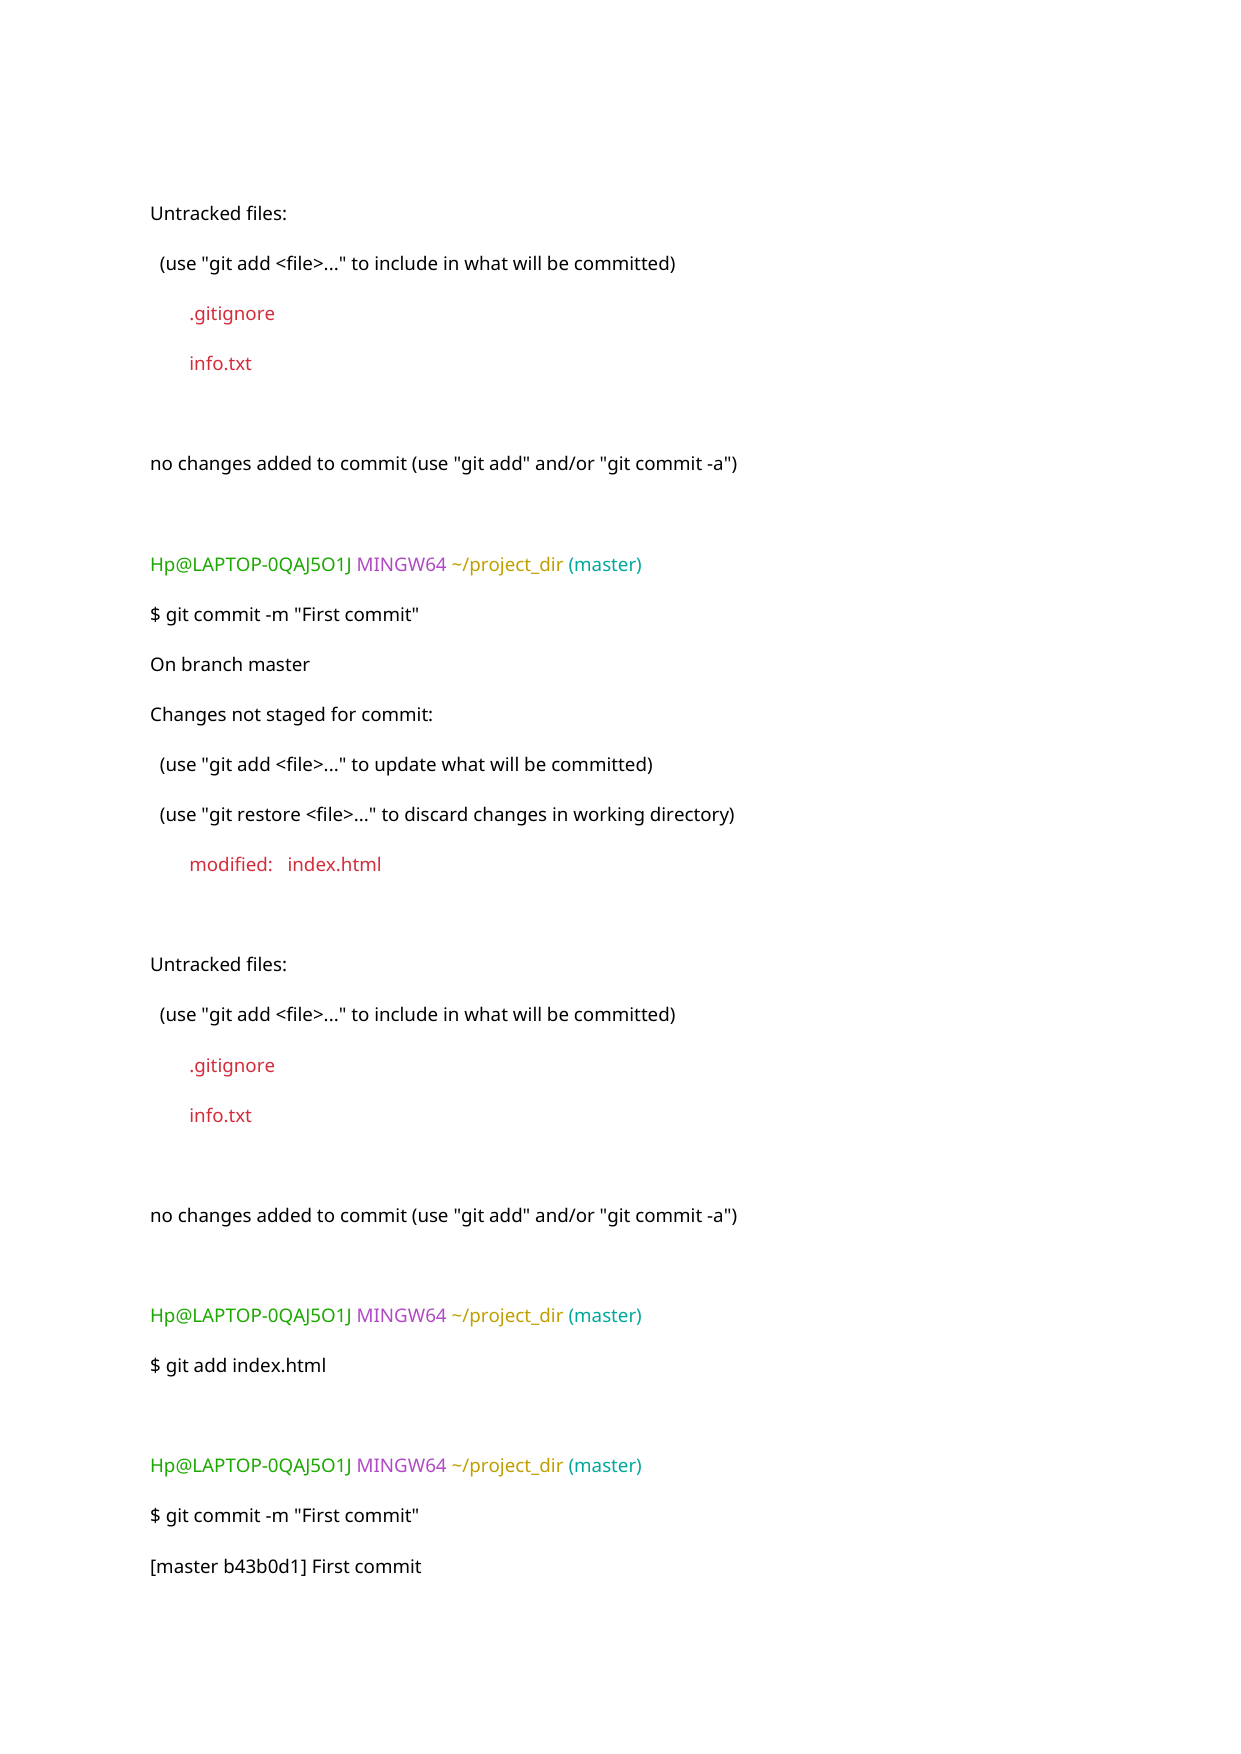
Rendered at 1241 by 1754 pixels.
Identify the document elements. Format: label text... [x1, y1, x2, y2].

text .gitignore [150, 300, 1090, 326]
text .gitignore [150, 1052, 1090, 1077]
text On branch master [150, 651, 1090, 677]
text no changes added to commit (use "git add" and/or "git commit -a") [150, 451, 1090, 476]
text (use "git restore <file>..." to discard changes in working directory) [150, 801, 1090, 827]
text (use "git add <file>..." to include in what will be committed) [150, 250, 1090, 276]
text (use "git add <file>..." to include in what will be committed) [150, 1002, 1090, 1027]
text modified: index.html [150, 851, 1090, 877]
text (use "git add <file>..." to update what will be committed) [150, 751, 1090, 777]
text Untracked files: [150, 952, 1090, 977]
text info.txt [150, 350, 1090, 376]
text no changes added to commit (use "git add" and/or "git commit -a") [150, 1202, 1090, 1228]
text info.txt [150, 1102, 1090, 1127]
text $ git commit -m "First commit" [150, 601, 1090, 626]
text $ git add index.html [150, 1352, 1090, 1378]
text $ git commit -m "First commit" [150, 1503, 1090, 1528]
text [150, 1302, 1090, 1328]
text Untracked files: [150, 200, 1090, 226]
text Changes not staged for commit: [150, 701, 1090, 727]
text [150, 1453, 1090, 1478]
text [master b43b0d1] First commit [150, 1553, 1090, 1578]
text Hp@LAPTOP-0QAJ5O1J MINGW64 ~/project_dir (master) [150, 551, 1090, 576]
